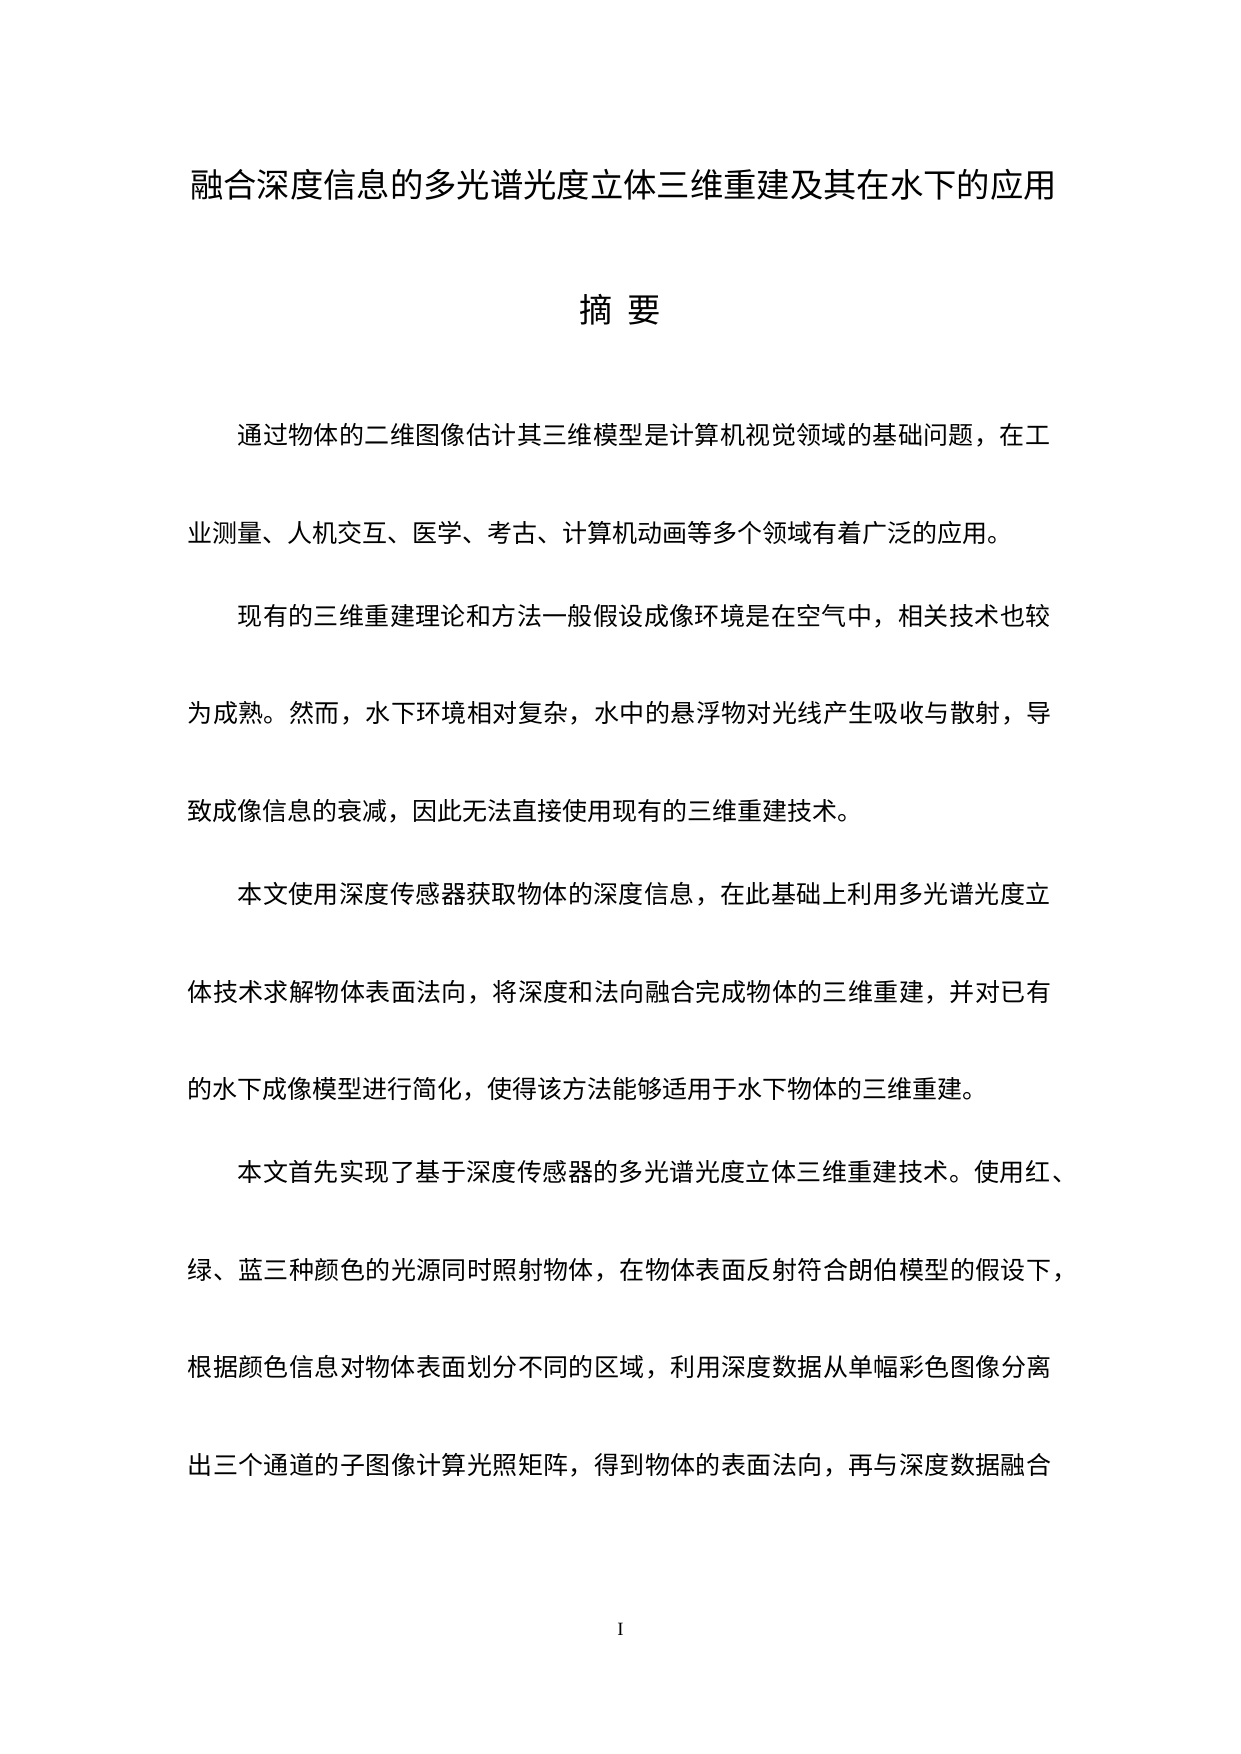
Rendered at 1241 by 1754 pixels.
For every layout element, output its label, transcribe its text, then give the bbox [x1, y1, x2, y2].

text 融合深度信息的多光谱光度立体三维重建及其在水下的应用 [187, 150, 1059, 215]
text 本文使用深度传感器获取物体的深度信息，在此基础上利用多光谱光度立体技术求解物体表面法向，将深度和法向融合完成物体的三维重建，并对已有的水下成像模型进行简化，使得该方法能够适用于水下物体的三维重建。 [187, 860, 1053, 1120]
text 现有的三维重建理论和方法一般假设成像环境是在空气中，相关技术也较为成熟。然而，水下环境相对复杂，水中的悬浮物对光线产生吸收与散射，导致成像信息的衰减，因此无法直接使用现有的三维重建技术。 [187, 582, 1053, 842]
text 通过物体的二维图像估计其三维模型是计算机视觉领域的基础问题，在工业测量、人机交互、医学、考古、计算机动画等多个领域有着广泛的应用。 [187, 401, 1053, 564]
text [187, 1138, 1053, 1496]
subtitle 摘 要 [187, 276, 1053, 341]
